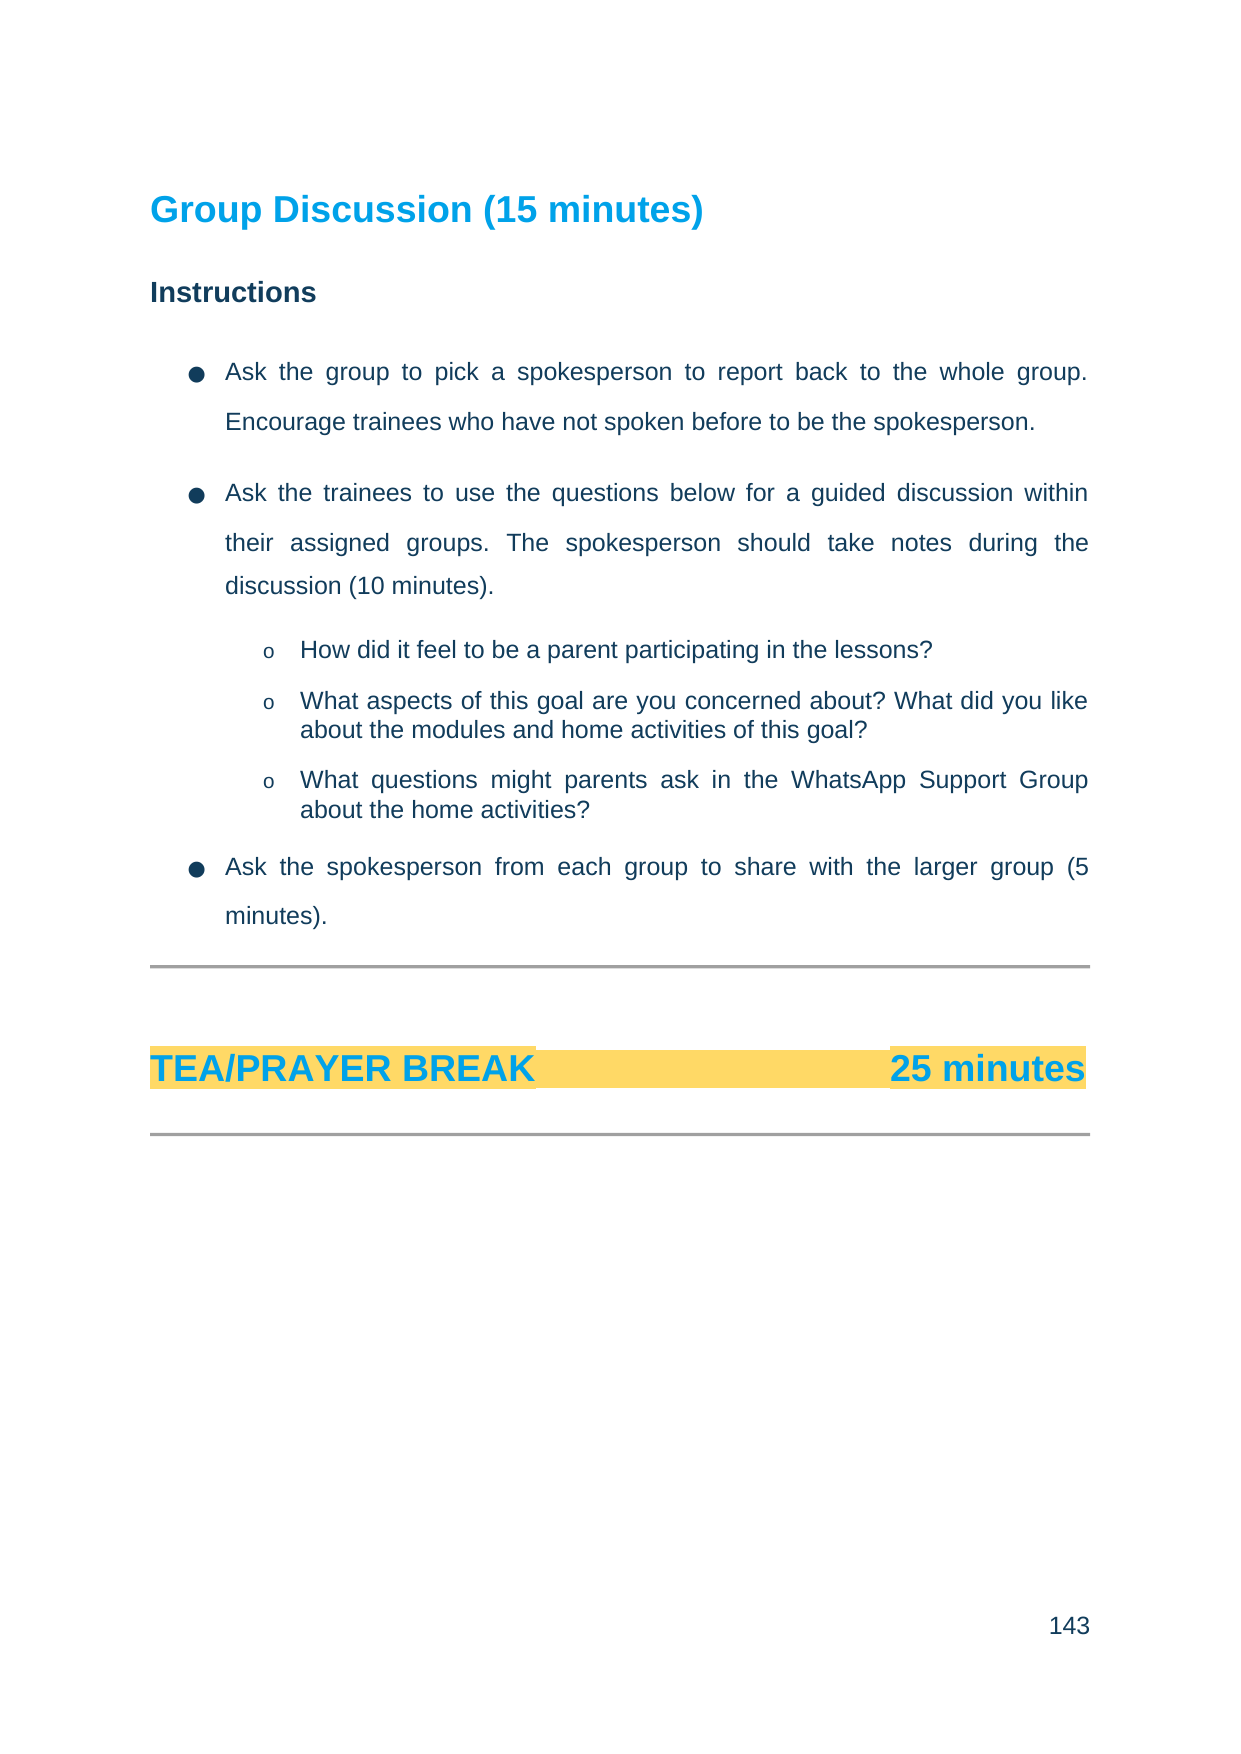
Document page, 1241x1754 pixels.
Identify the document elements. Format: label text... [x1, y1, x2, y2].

subtitle Instructions [150, 274, 1090, 308]
list What aspects of this goal are you concerned about? What did you like about the modules and home activities of this goal? [262, 686, 1090, 744]
list Ask the group to pick a spokesperson to report back to the whole group. Encourage trainees who have not spoken before to be the spokesperson. [187, 350, 1090, 436]
list Ask the trainees to use the questions below for a guided discussion within their assigned groups. The spokesperson should take notes during the discussion (10 minutes). [187, 471, 1090, 600]
list What questions might parents ask in the WhatsApp Support Group about the home activities? [262, 765, 1090, 823]
list How did it feel to be a parent participating in the lessons? [262, 635, 1090, 665]
list Ask the spokesperson from each group to share with the larger group (5 minutes). [187, 844, 1090, 930]
subtitle Group Discussion (15 minutes) [150, 187, 1090, 231]
